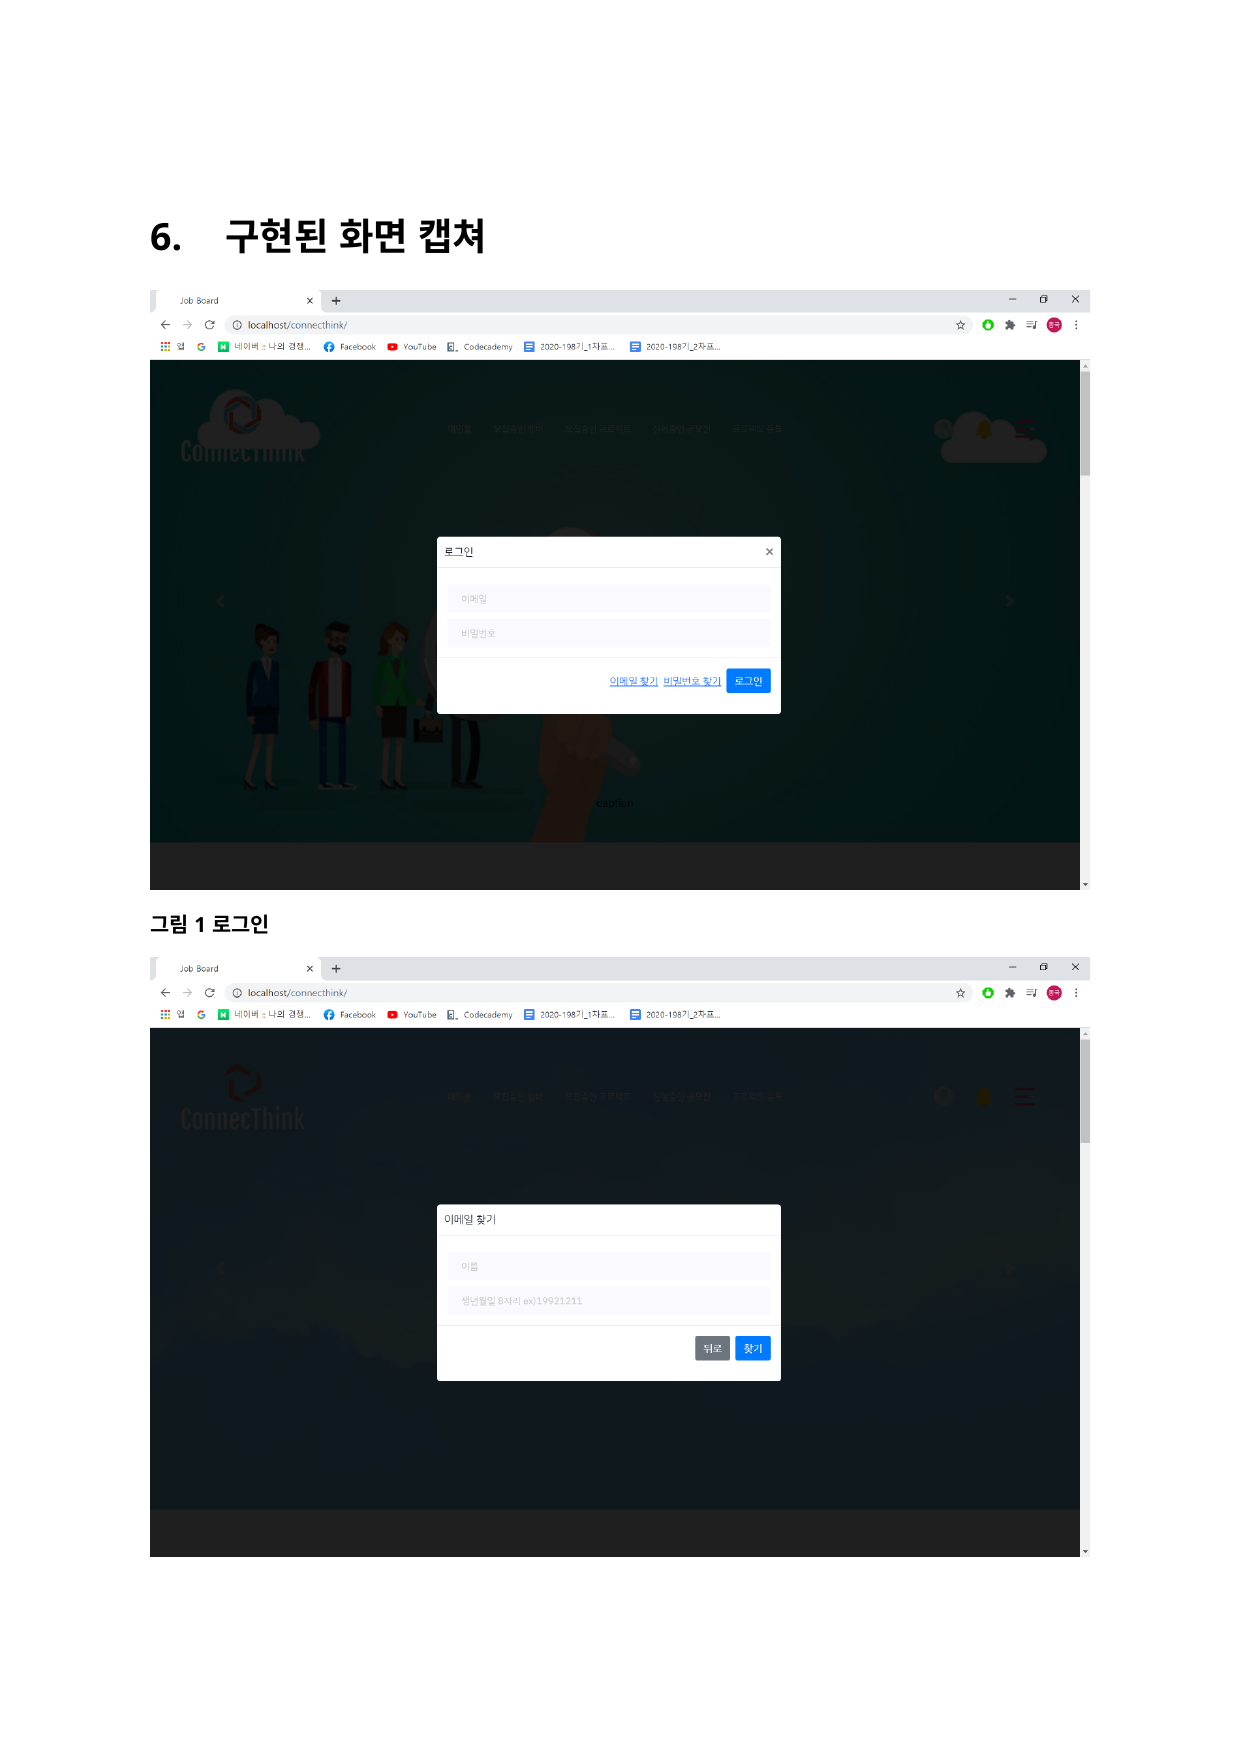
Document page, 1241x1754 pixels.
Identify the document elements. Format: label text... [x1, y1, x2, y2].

picture [150, 957, 1091, 1557]
picture [150, 290, 1091, 890]
subtitle 구현된 화면 캡쳐 [150, 206, 1090, 261]
